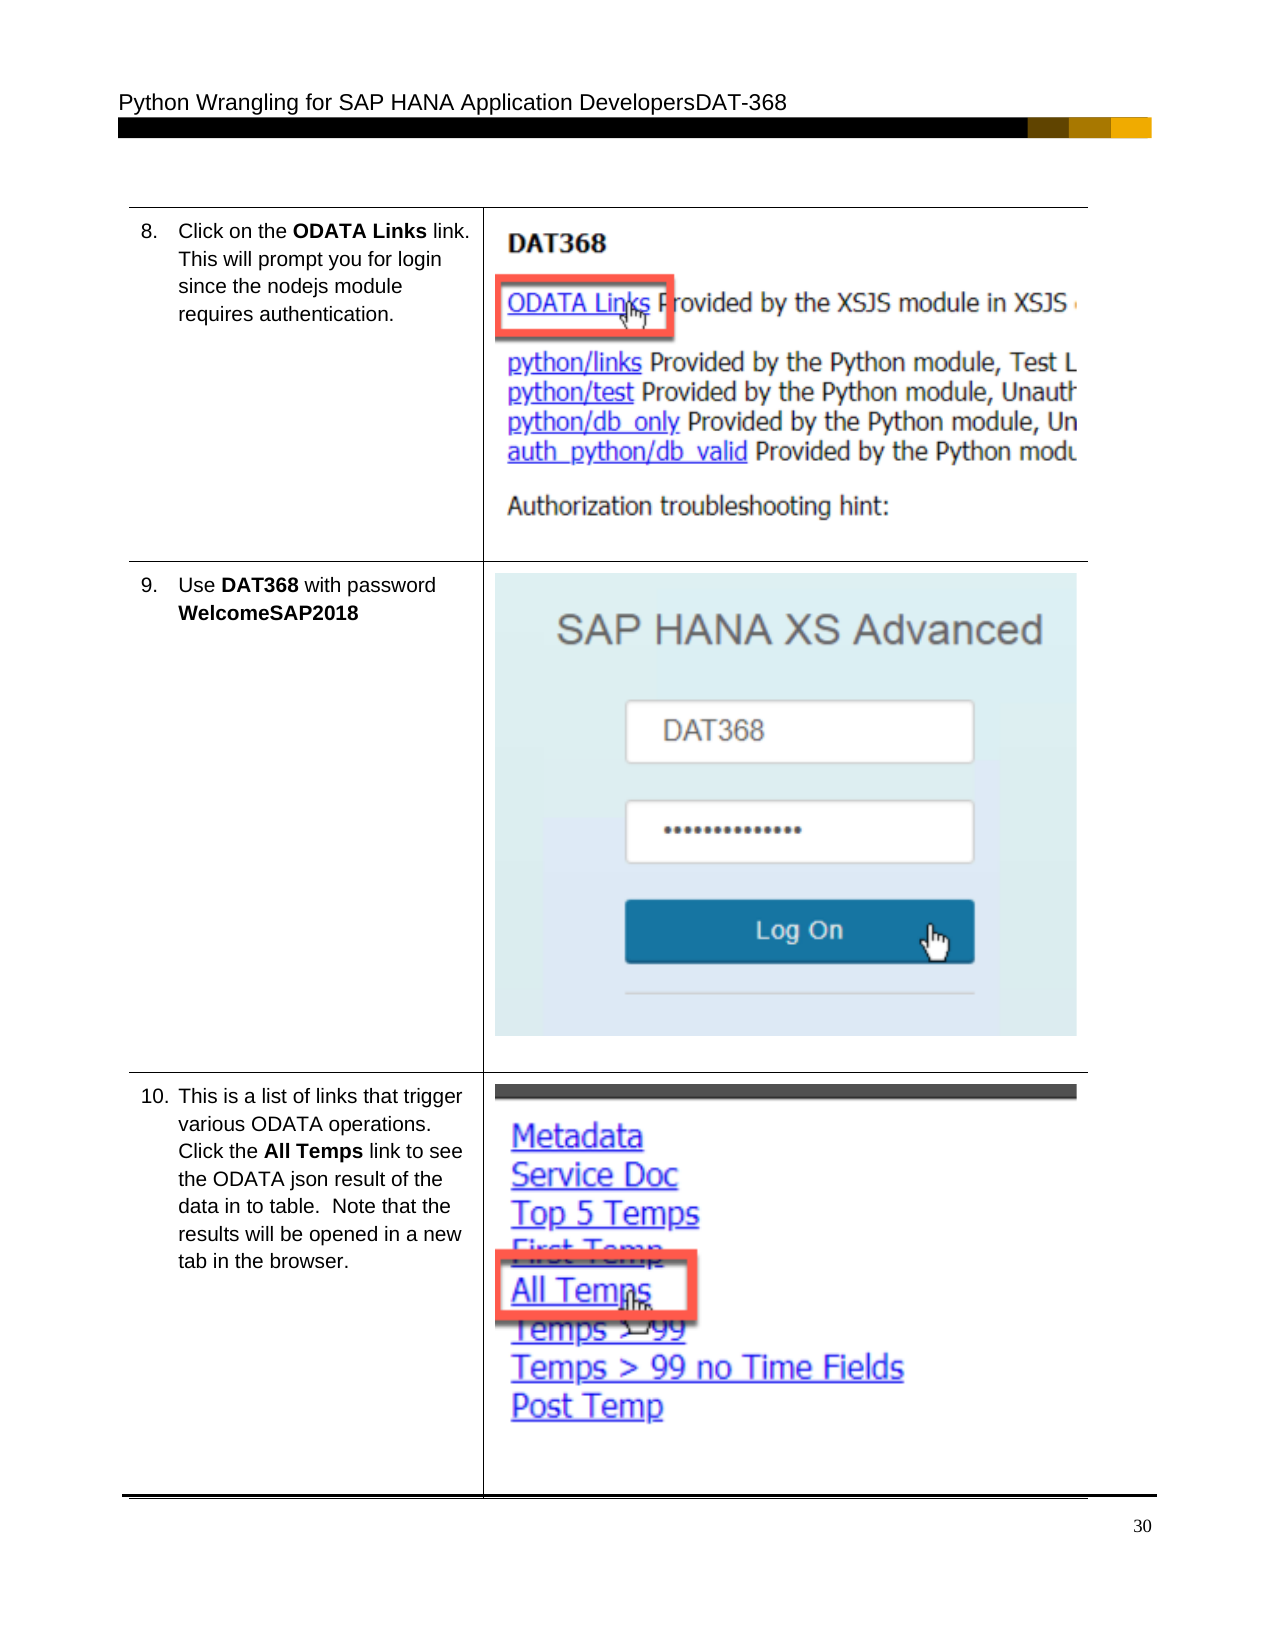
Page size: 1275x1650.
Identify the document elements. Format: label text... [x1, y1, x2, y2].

picture [495, 219, 1077, 525]
table_cell Click on the ODATA Links link. This will prompt you for login since the nodejs module requires authentication. [129, 208, 483, 561]
picture [495, 573, 1077, 1036]
picture [495, 1084, 1077, 1461]
table_cell [484, 1073, 1088, 1497]
table_cell Use DAT368 with password WelcomeSAP2018 [129, 562, 483, 1072]
table_cell [484, 208, 1088, 561]
table_cell [484, 562, 1088, 1072]
table_cell This is a list of links that trigger various ODATA operations. Click the All Temps link to see the ODATA json result of the data in to table. Note that the results will be opened in a new tab in the browser. [129, 1073, 483, 1497]
